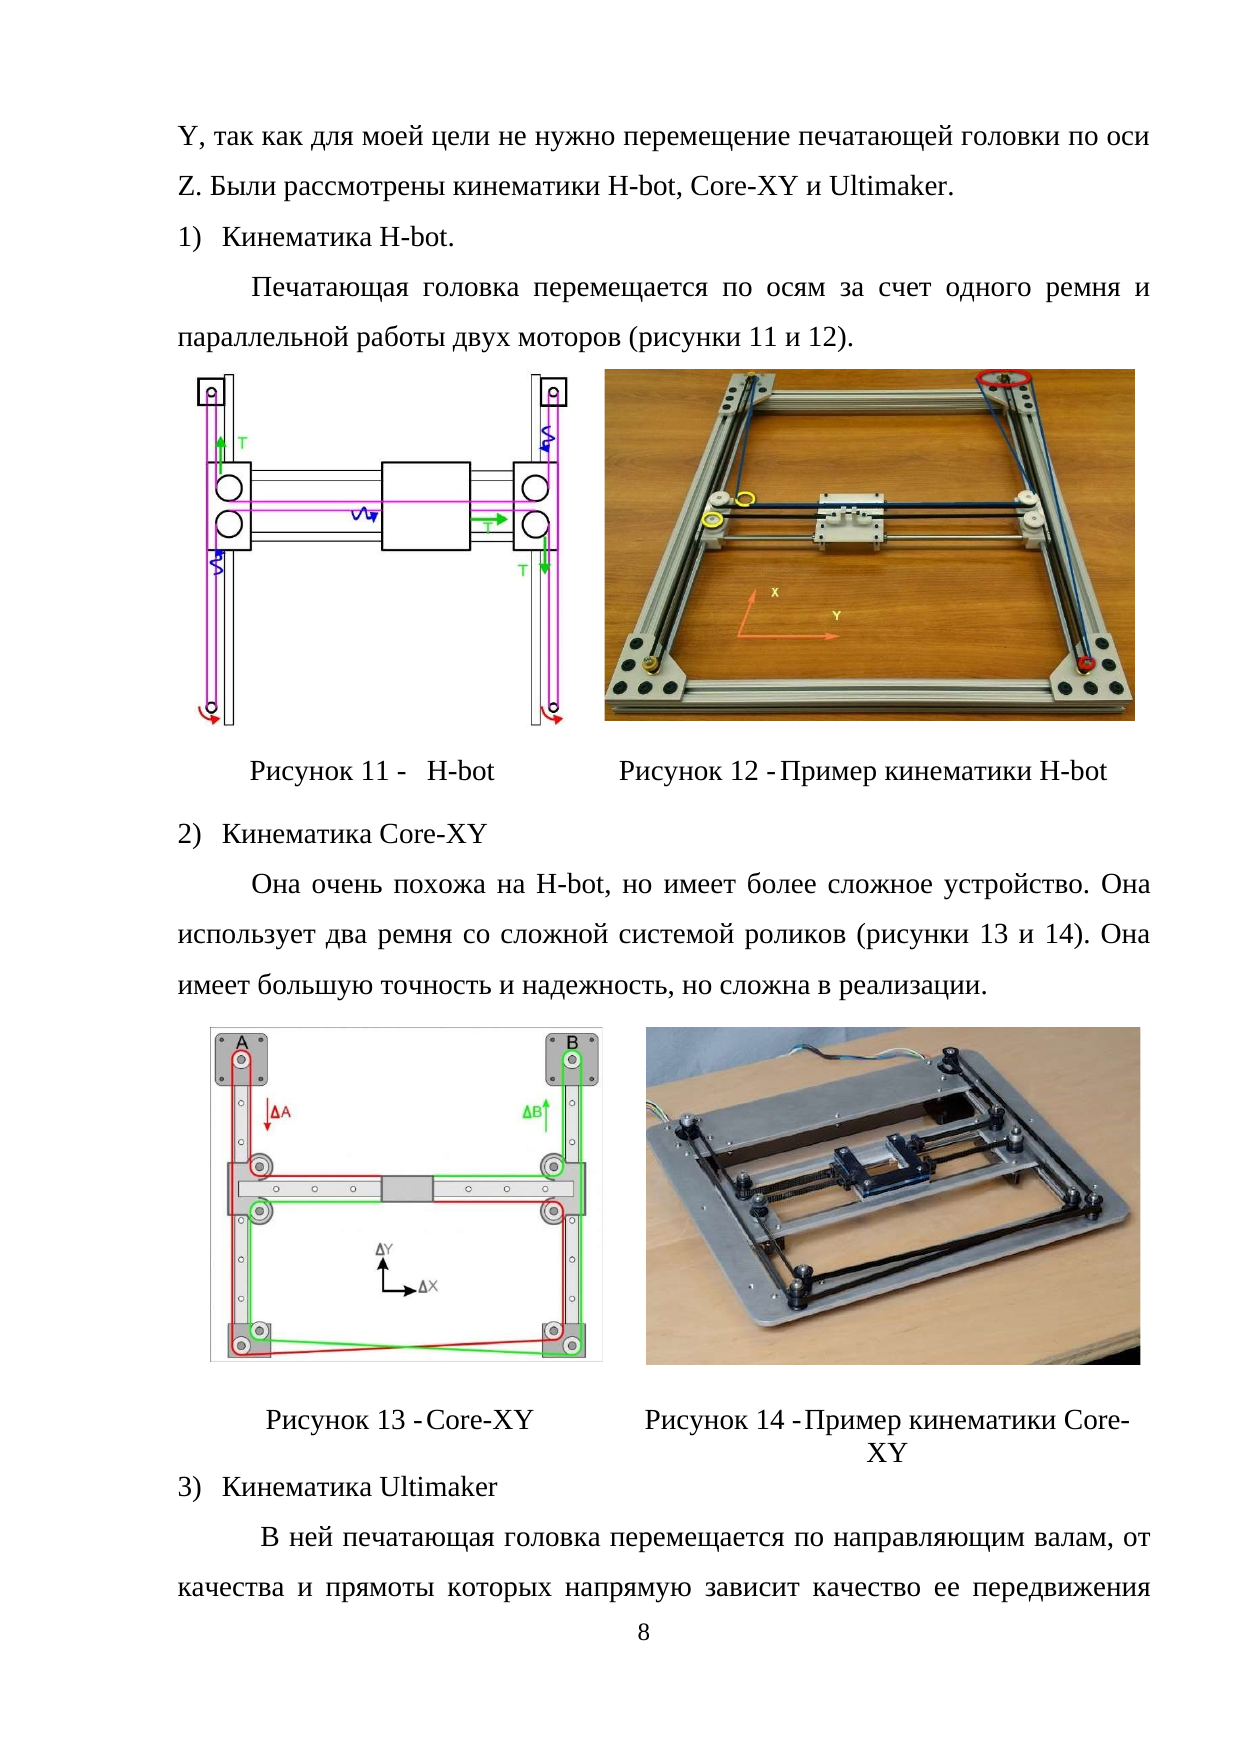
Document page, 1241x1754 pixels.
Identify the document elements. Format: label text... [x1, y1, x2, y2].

table_cell Пример кинематики H-bot [593, 741, 1147, 816]
list Кинематика H-bot. [177, 219, 1152, 252]
table_header [177, 1028, 635, 1389]
table_cell Core-XY [177, 1389, 635, 1469]
list Кинематика Ultimaker [177, 1469, 1152, 1502]
table_cell H-bot [173, 741, 593, 816]
text Она очень похожа на H-bot, но имеет более сложное устройство. Она использует два ремня со сложной системой роликов (рисунки 13 и 14). Она имеет большую точность и надежность, но сложна в реализации. [177, 866, 1152, 1000]
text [177, 1519, 1152, 1603]
table_header [635, 1028, 1152, 1389]
table_header [593, 370, 1147, 741]
table_header [173, 370, 593, 741]
table_cell Пример кинематики Core-XY [635, 1389, 1152, 1469]
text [177, 118, 1152, 202]
text Печатающая головка перемещается по осям за счет одного ремня и параллельной работы двух моторов (рисунки 11 и 12). [177, 269, 1152, 353]
picture [194, 369, 572, 727]
picture [646, 1027, 1141, 1365]
picture [604, 369, 1135, 721]
picture [210, 1027, 603, 1362]
list Кинематика Core-XY [177, 816, 1152, 849]
